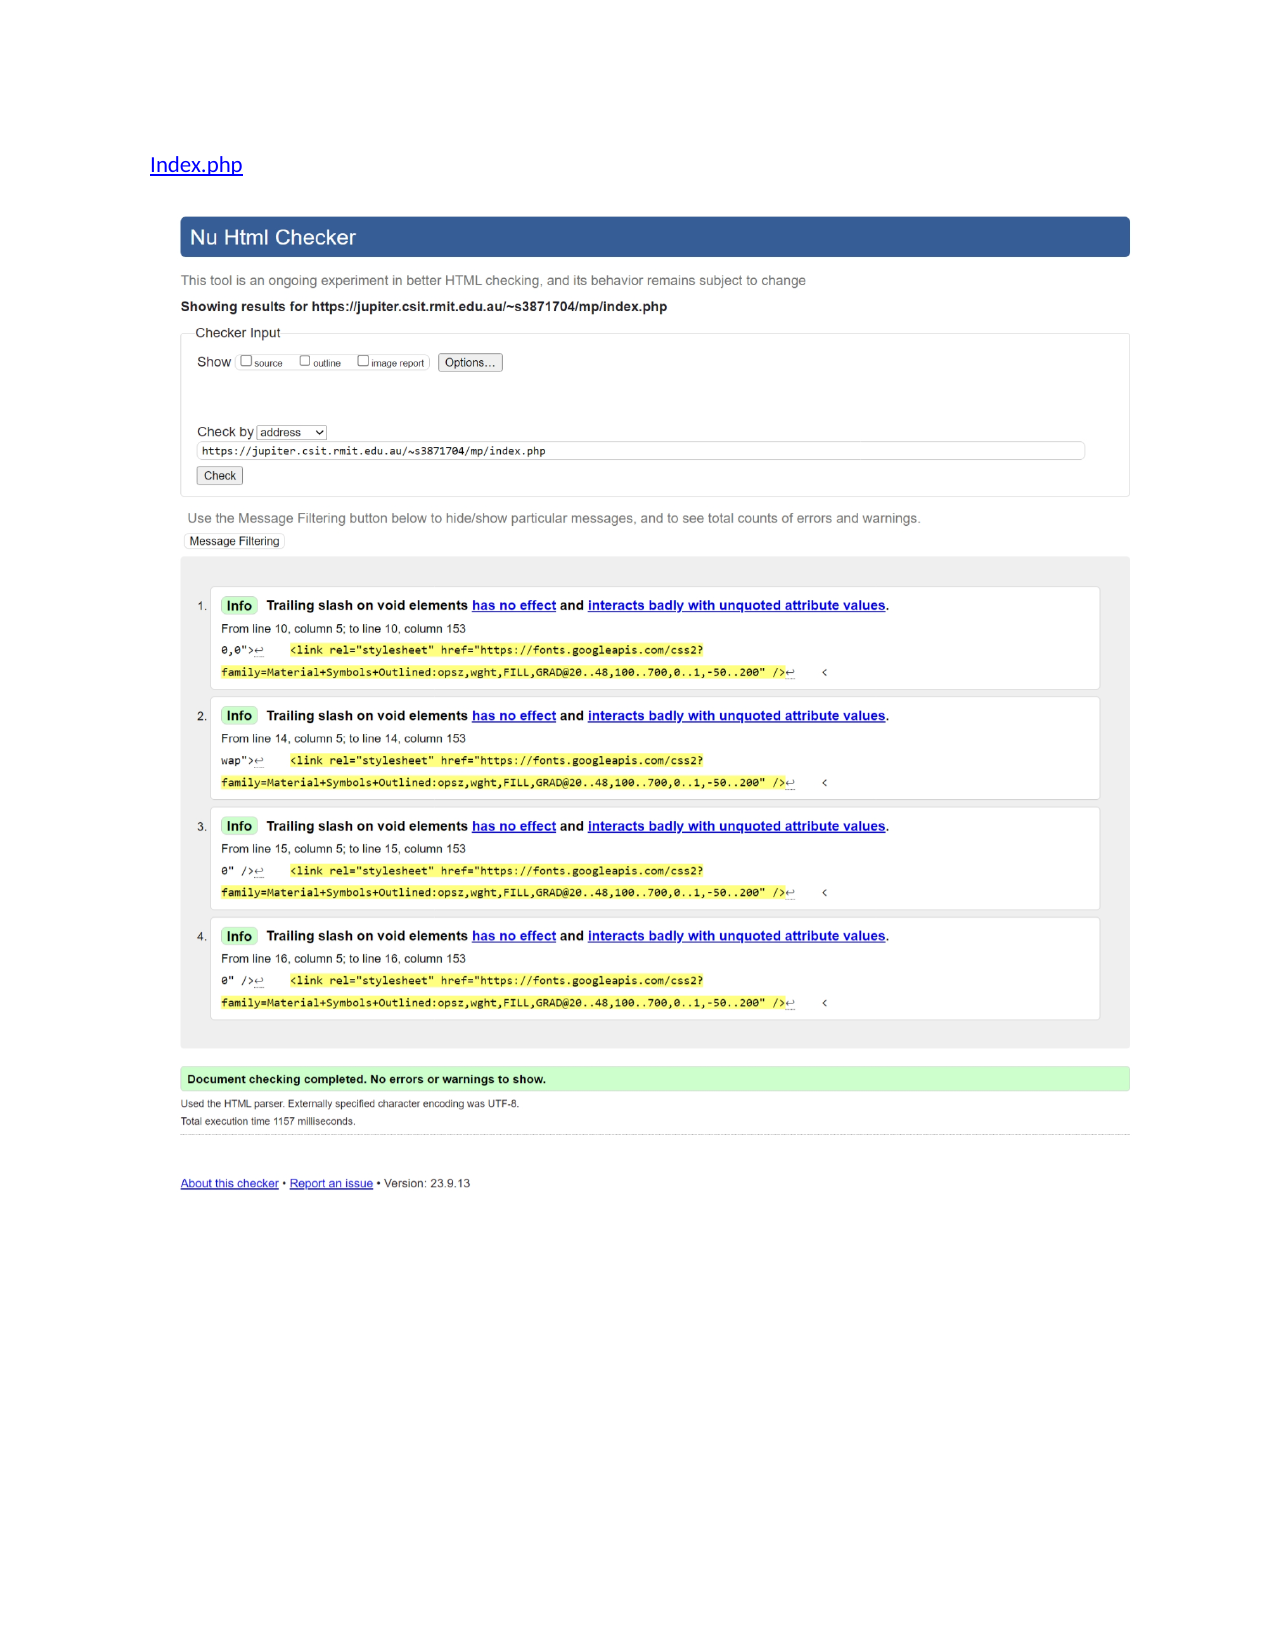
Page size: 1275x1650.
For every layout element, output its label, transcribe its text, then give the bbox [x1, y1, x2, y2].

picture [150, 196, 1152, 1280]
text Index.php [150, 150, 1125, 178]
